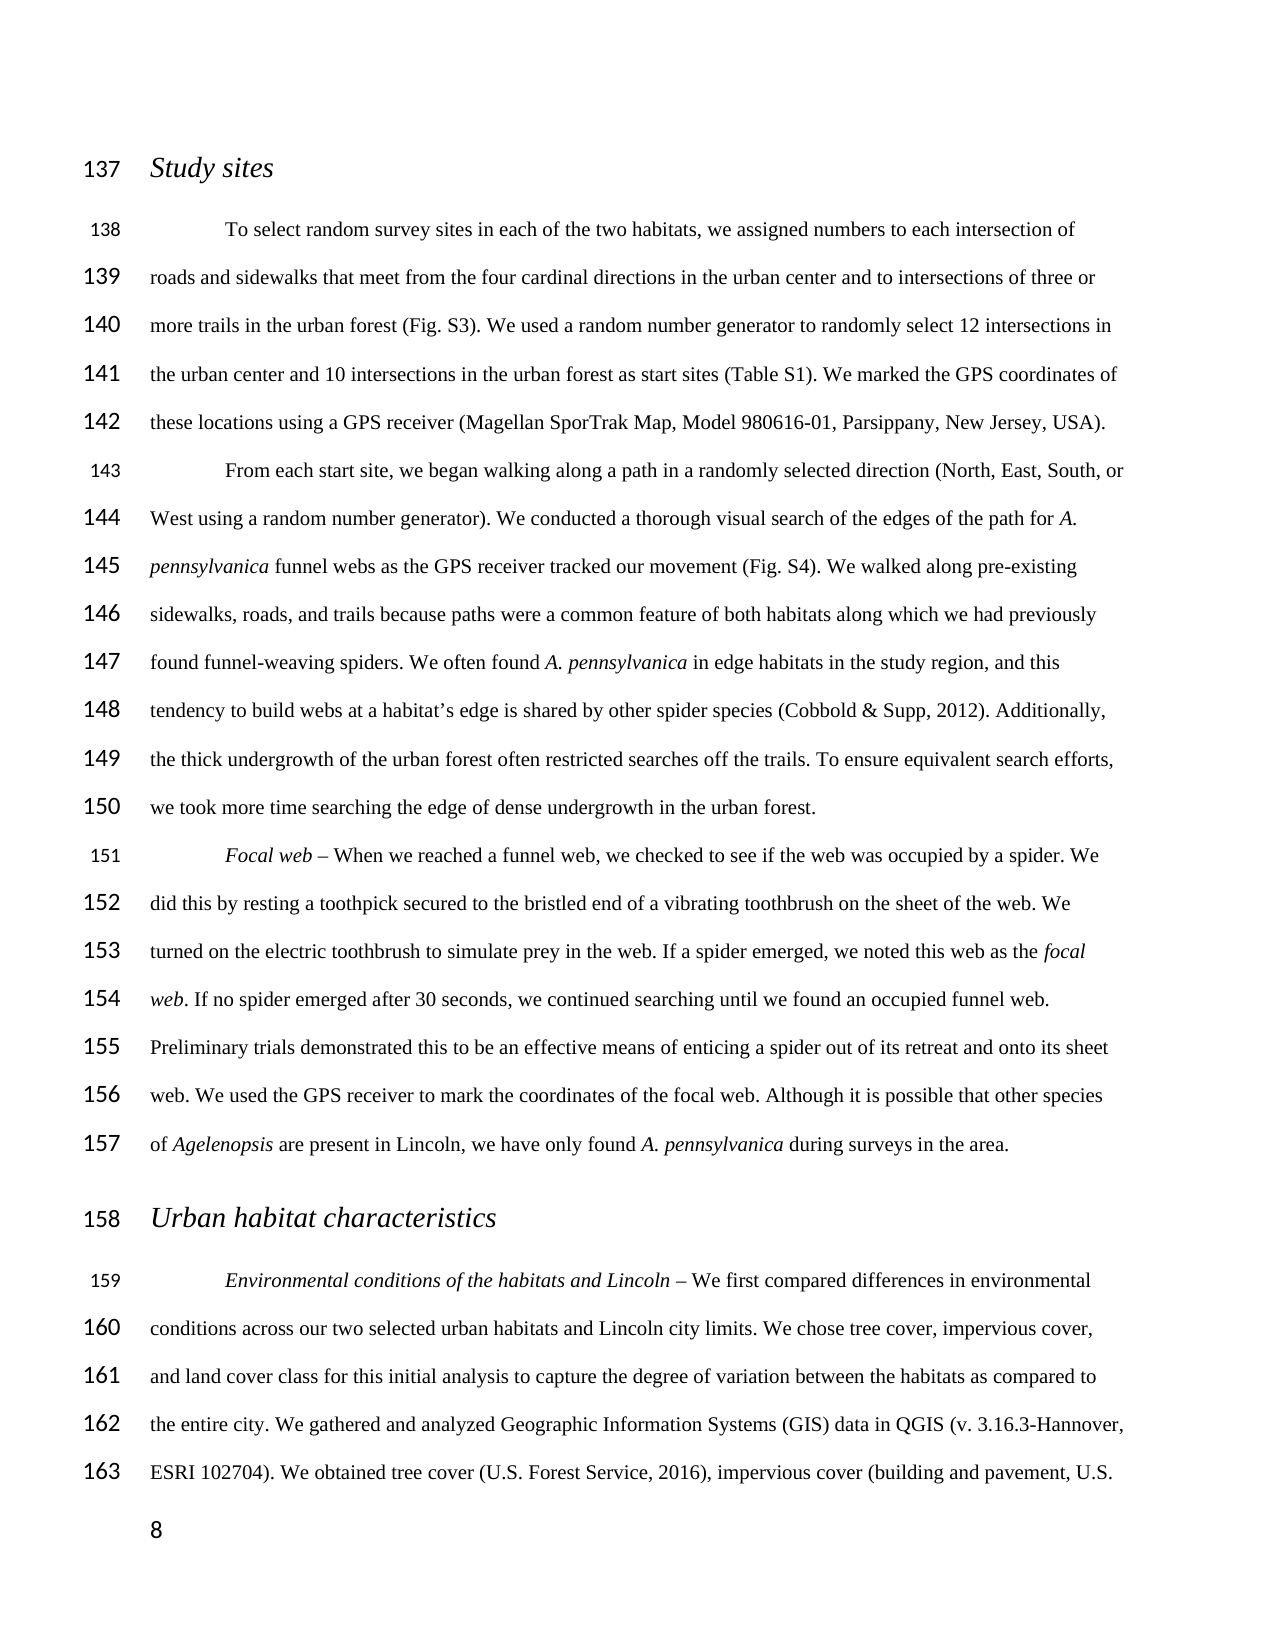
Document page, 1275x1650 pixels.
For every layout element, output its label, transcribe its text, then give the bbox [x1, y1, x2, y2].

subtitle Urban habitat characteristics [150, 1200, 1125, 1234]
subtitle Study sites [150, 150, 1125, 183]
text To select random survey sites in each of the two habitats, we assigned numbers to each intersection of roads and sidewalks that meet from the four cardinal directions in the urban center and to intersections of three or more trails in the urban forest (Fig. S3). We used a random number generator to randomly select 12 intersections in the urban center and 10 intersections in the urban forest as start sites (Table S1). We marked the GPS coordinates of these locations using a GPS receiver (Magellan SporTrak Map, Model 980616-01, Parsippany, New Jersey, USA). [150, 217, 1125, 434]
text From each start site, we began walking along a path in a randomly selected direction (North, East, South, or West using a random number generator). We conducted a thorough visual search of the edges of the path for A. pennsylvanica funnel webs as the GPS receiver tracked our movement (Fig. S4). We walked along pre-existing sidewalks, roads, and trails because paths were a common feature of both habitats along which we had previously found funnel-weaving spiders. We often found A. pennsylvanica in edge habitats in the study region, and this tendency to build webs at a habitat’s edge is shared by other spider species (Cobbold & Supp, 2012). Additionally, the thick undergrowth of the urban forest often restricted searches off the trails. To ensure equivalent search efforts, we took more time searching the edge of dense undergrowth in the urban forest. [150, 458, 1125, 819]
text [150, 1267, 1125, 1484]
text Focal web – When we reached a funnel web, we checked to see if the web was occupied by a spider. We did this by resting a toothpick secured to the bristled end of a vibrating toothbrush on the sheet of the web. We turned on the electric toothbrush to simulate prey in the web. If a spider emerged, we noted this web as the focal web. If no spider emerged after 30 seconds, we continued searching until we found an occupied funnel web. Preliminary trials demonstrated this to be an effective means of enticing a spider out of its retreat and onto its sheet web. We used the GPS receiver to mark the coordinates of the focal web. Although it is possible that other species of Agelenopsis are present in Lincoln, we have only found A. pennsylvanica during surveys in the area. [150, 843, 1125, 1156]
